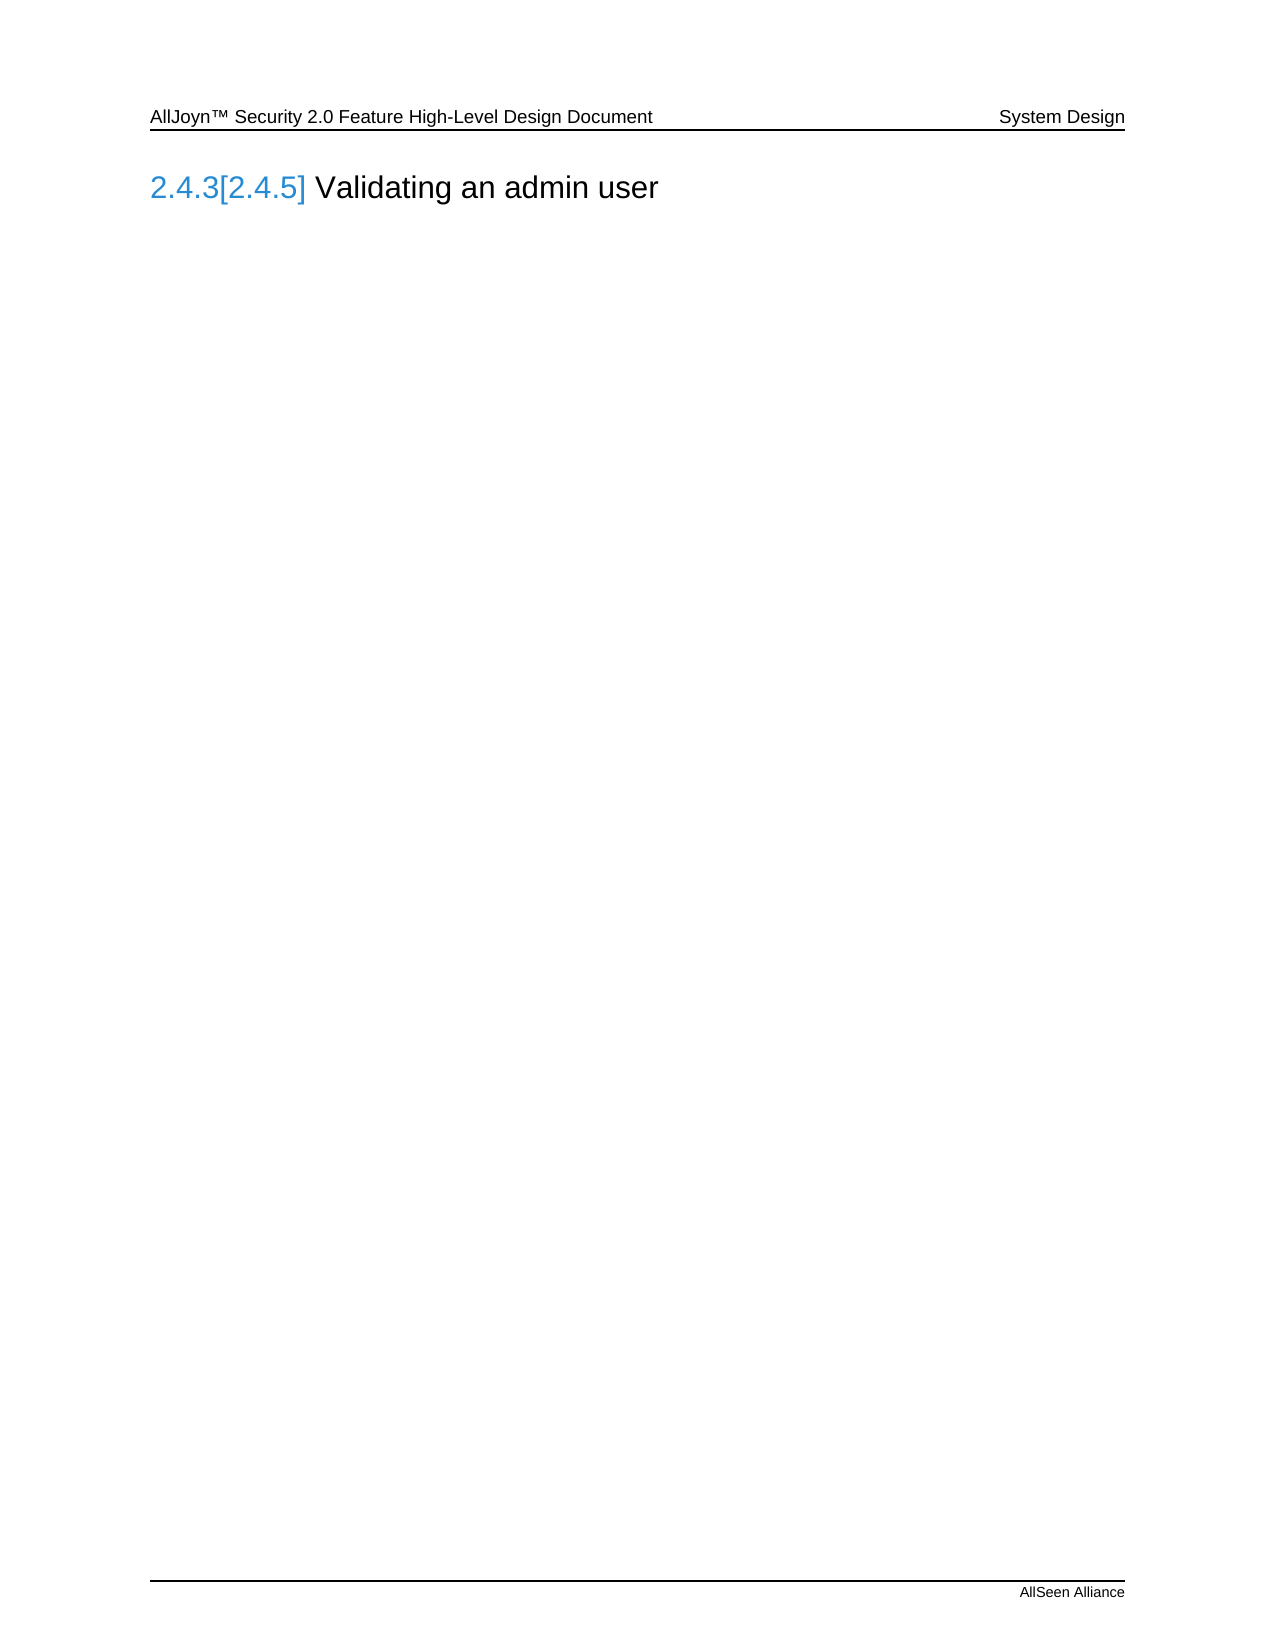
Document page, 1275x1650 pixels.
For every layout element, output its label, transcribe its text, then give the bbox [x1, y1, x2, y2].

subtitle Validating an admin user [150, 169, 1125, 205]
